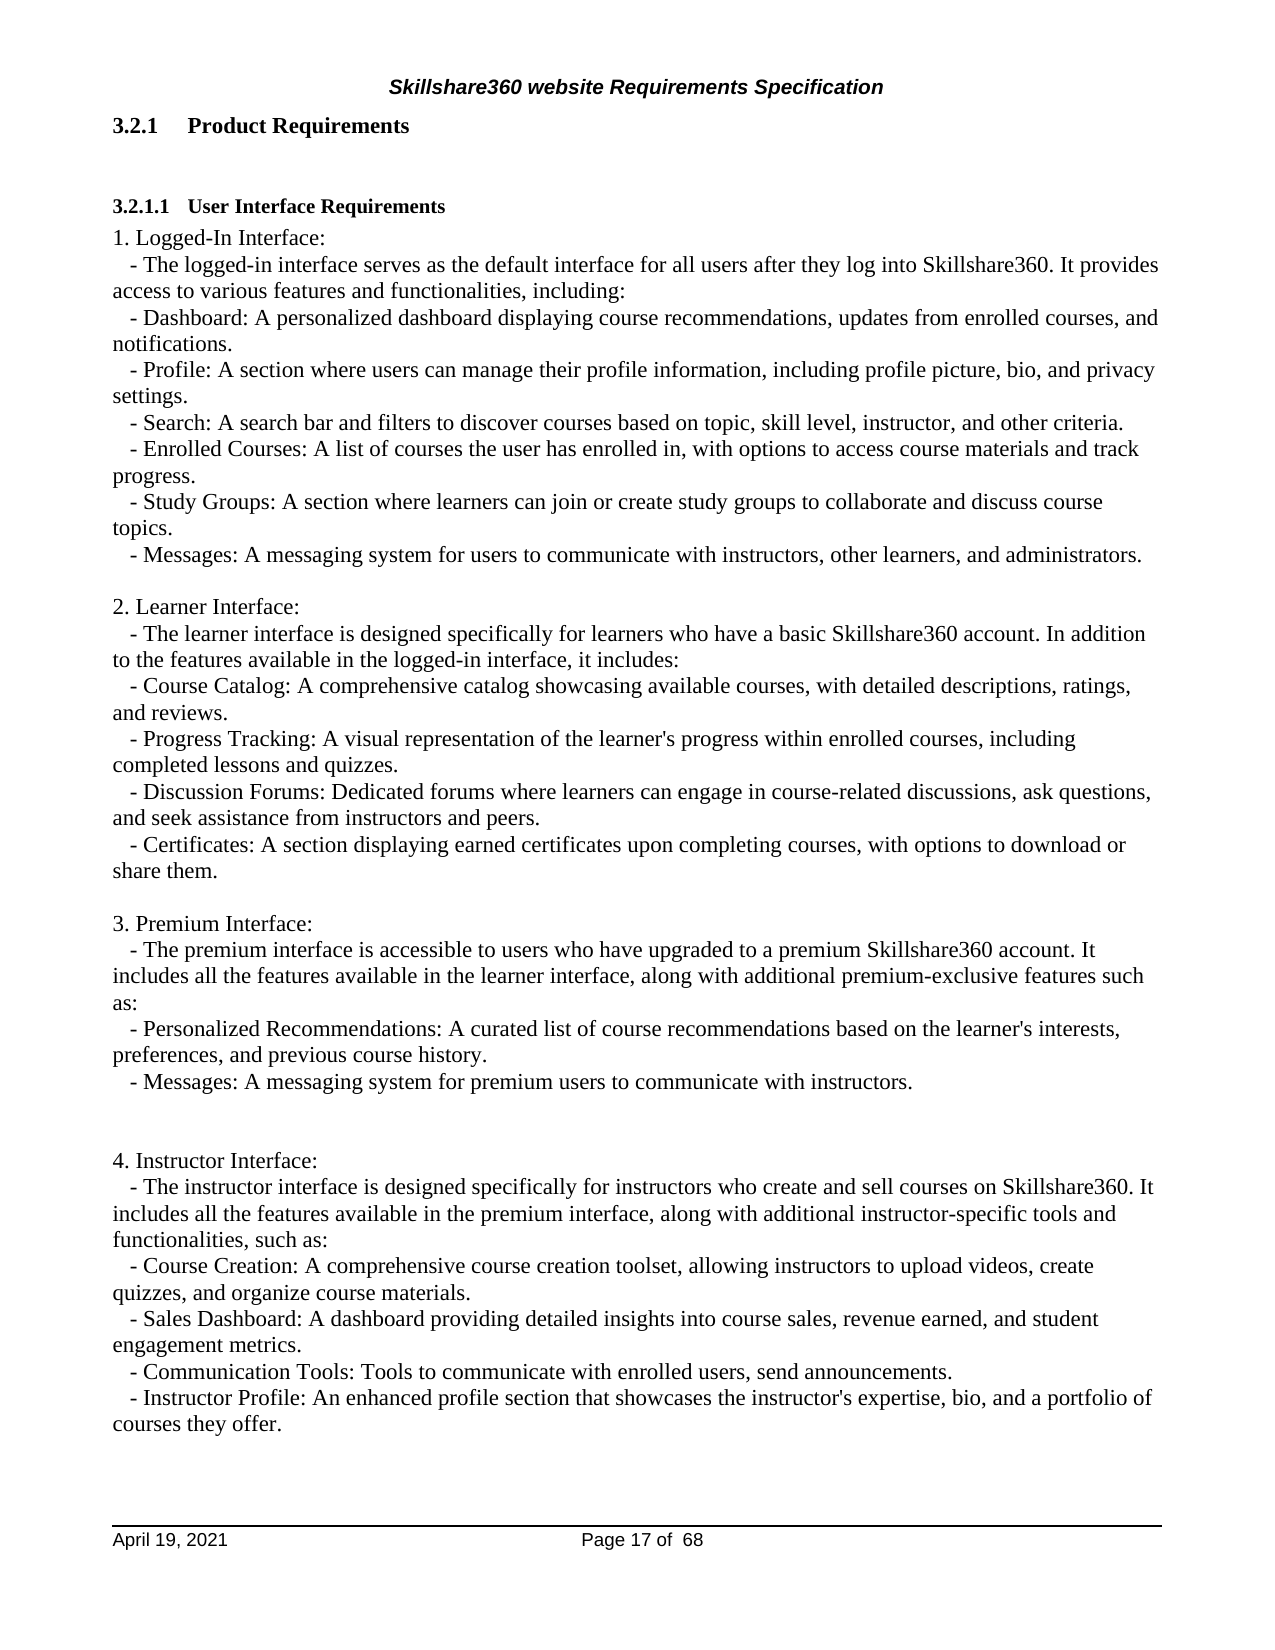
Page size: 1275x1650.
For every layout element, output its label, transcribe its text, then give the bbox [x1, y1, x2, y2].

text - Profile: A section where users can manage their profile information, including profile picture, bio, and privacy settings. [112, 356, 1162, 409]
text - Messages: A messaging system for premium users to communicate with instructors. [112, 1068, 1162, 1094]
text - Personalized Recommendations: A curated list of course recommendations based on the learner's interests, preferences, and previous course history. [112, 1015, 1162, 1068]
text - Sales Dashboard: A dashboard providing detailed insights into course sales, revenue earned, and student engagement metrics. [112, 1305, 1162, 1358]
text - Study Groups: A section where learners can join or create study groups to collaborate and discuss course topics. [112, 488, 1162, 541]
text - Progress Tracking: A visual representation of the learner's progress within enrolled courses, including completed lessons and quizzes. [112, 725, 1162, 778]
text 3. Premium Interface: [112, 910, 1162, 936]
text 4. Instructor Interface: [112, 1147, 1162, 1173]
text - Certificates: A section displaying earned certificates upon completing courses, with options to download or share them. [112, 831, 1162, 883]
text - Messages: A messaging system for users to communicate with instructors, other learners, and administrators. [112, 541, 1162, 567]
text - The learner interface is designed specifically for learners who have a basic Skillshare360 account. In addition to the features available in the logged-in interface, it includes: [112, 620, 1162, 672]
text 2. Learner Interface: [112, 593, 1162, 620]
text - Communication Tools: Tools to communicate with enrolled users, send announcements. [112, 1358, 1162, 1384]
text - The instructor interface is designed specifically for instructors who create and sell courses on Skillshare360. It includes all the features available in the premium interface, along with additional instructor-specific tools and functionalities, such as: [112, 1173, 1162, 1252]
subtitle User Interface Requirements [112, 194, 1162, 218]
text - Course Creation: A comprehensive course creation toolset, allowing instructors to upload videos, create quizzes, and organize course materials. [112, 1252, 1162, 1305]
text - The logged-in interface serves as the default interface for all users after they log into Skillshare360. It provides access to various features and functionalities, including: [112, 251, 1162, 303]
text - Search: A search bar and filters to discover courses based on topic, skill level, instructor, and other criteria. [112, 409, 1162, 435]
text - Discussion Forums: Dedicated forums where learners can engage in course-related discussions, ask questions, and seek assistance from instructors and peers. [112, 778, 1162, 831]
text - Enrolled Courses: A list of courses the user has enrolled in, with options to access course materials and track progress. [112, 435, 1162, 488]
text - The premium interface is accessible to users who have upgraded to a premium Skillshare360 account. It includes all the features available in the learner interface, along with additional premium-exclusive features such as: [112, 936, 1162, 1015]
text - Dashboard: A personalized dashboard displaying course recommendations, updates from enrolled courses, and notifications. [112, 303, 1162, 356]
text - Course Catalog: A comprehensive catalog showcasing available courses, with detailed descriptions, ratings, and reviews. [112, 672, 1162, 725]
text - Instructor Profile: An enhanced profile section that showcases the instructor's expertise, bio, and a portfolio of courses they offer. [112, 1384, 1162, 1437]
text 1. Logged-In Interface: [112, 224, 1162, 251]
subtitle Product Requirements [112, 112, 1162, 139]
